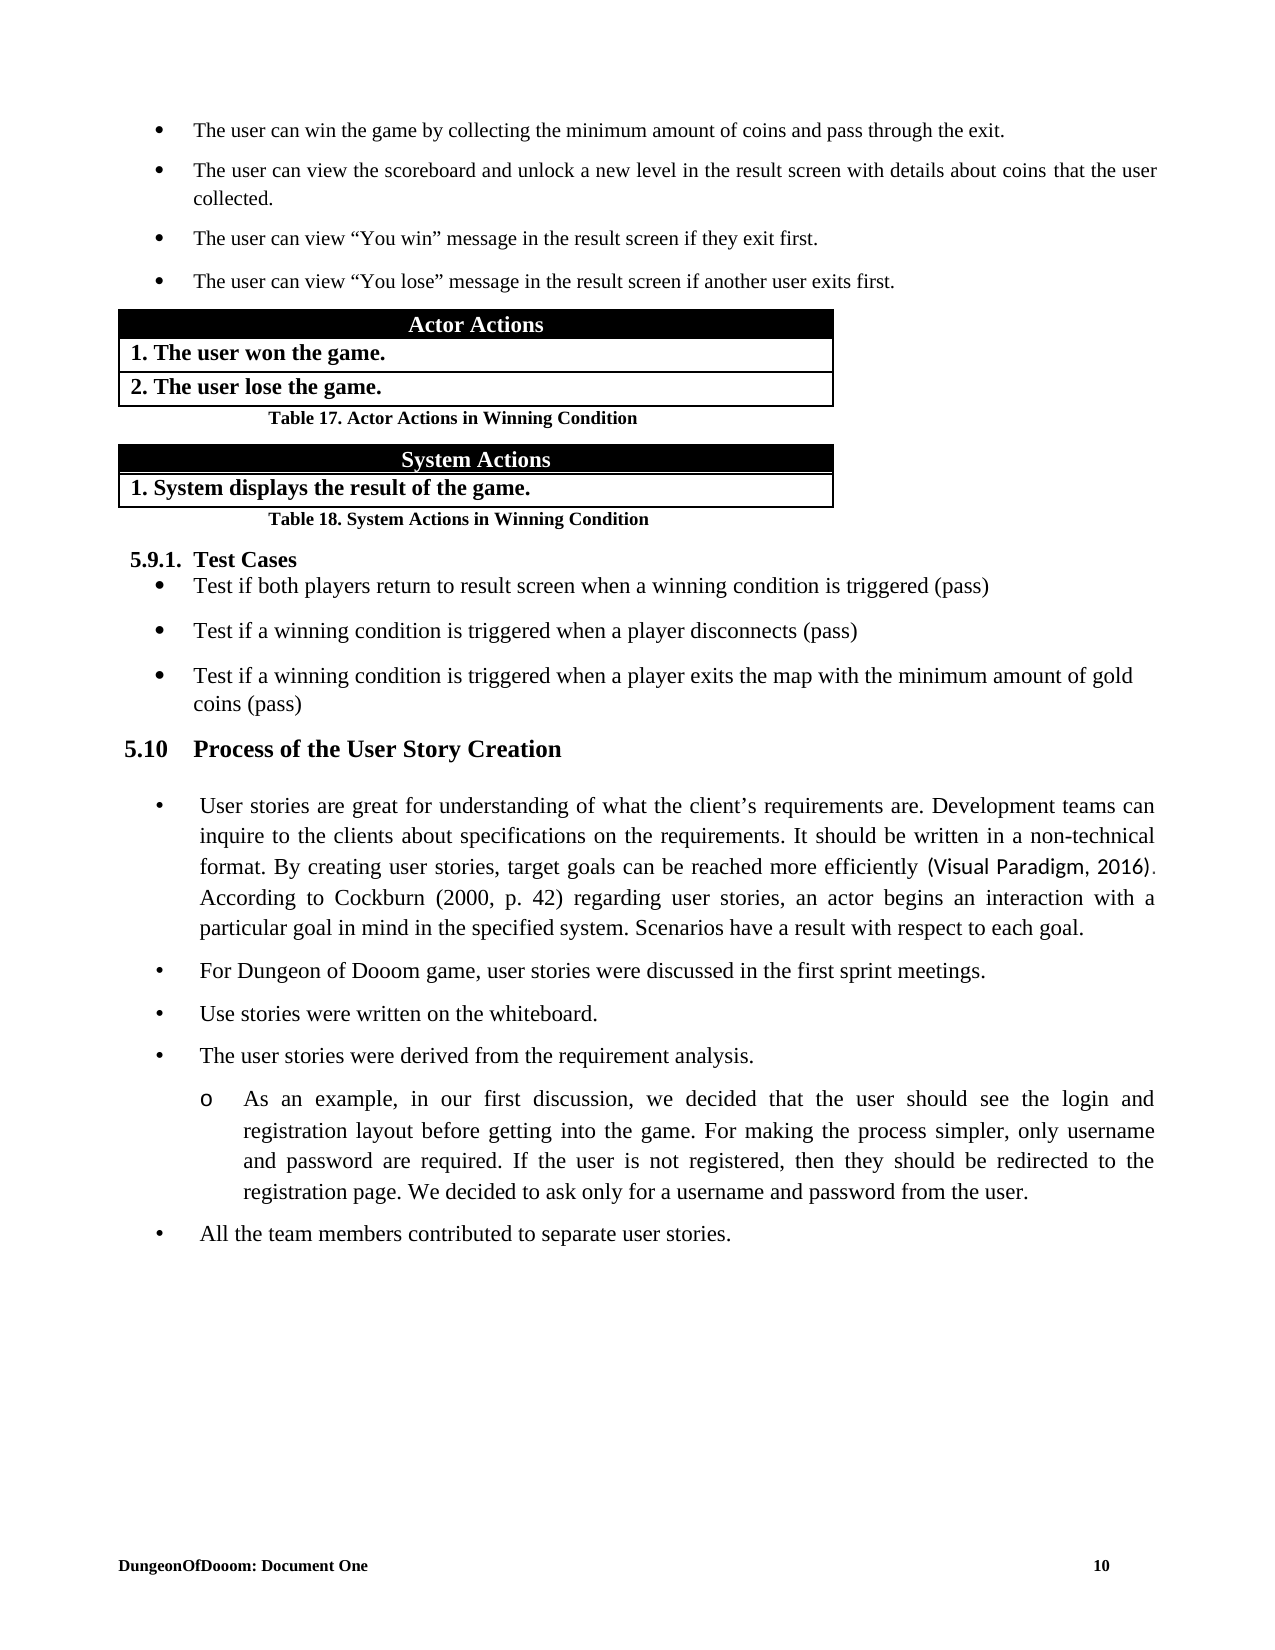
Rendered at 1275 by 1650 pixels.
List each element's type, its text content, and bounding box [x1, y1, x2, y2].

table_cell 2. The user lose the game. [120, 373, 832, 404]
list Test if both players return to result screen when a winning condition is triggered (pass) [156, 572, 1157, 599]
list The user can win the game by collecting the minimum amount of coins and pass through the exit. [156, 118, 1157, 142]
table_header System Actions [120, 446, 832, 472]
table_cell 1. System displays the result of the game. [120, 475, 832, 506]
text Test Cases [130, 546, 1157, 572]
table_header Actor Actions [120, 311, 832, 337]
list Use stories were written on the whiteboard. [156, 1000, 1157, 1026]
list All the team members contributed to separate user stories. [156, 1221, 1157, 1247]
text Process of the User Story Creation [124, 734, 1157, 763]
text Table 17. Actor Actions in Winning Condition [193, 407, 1157, 428]
list As an example, in our first discussion, we decided that the user should see the login and registration layout before getting into the game. For making the process simpler, only username and password are required. If the user is not registered, then they should be redirected to the registration page. We decided to ask only for a username and password from the user. [199, 1085, 1157, 1204]
list Test if a winning condition is triggered when a player disconnects (pass) [156, 617, 1157, 643]
list The user can view the scoreboard and unlock a new level in the result screen with details about coins that the user collected. [156, 158, 1157, 210]
list The user stories were derived from the requirement analysis. [156, 1043, 1157, 1069]
table_cell 1. The user won the game. [120, 339, 832, 371]
text Table 18. System Actions in Winning Condition [193, 508, 1157, 530]
list Test if a winning condition is triggered when a player exits the map with the minimum amount of gold coins (pass) [156, 662, 1157, 716]
list The user can view “You lose” message in the result screen if another user exits first. [156, 268, 1157, 293]
list The user can view “You win” message in the result screen if they exit first. [156, 226, 1157, 250]
list User stories are great for understanding of what the client’s requirements are. Development teams can inquire to the clients about specifications on the requirements. It should be written in a non-technical format. By creating user stories, target goals can be reached more efficiently . According to Cockburn regarding user stories, an actor begins an interaction with a particular goal in mind in the specified system. Scenarios have a result with respect to each goal. [156, 792, 1157, 941]
list For Dungeon of Dooom game, user stories were discussed in the first sprint meetings. [156, 957, 1157, 983]
